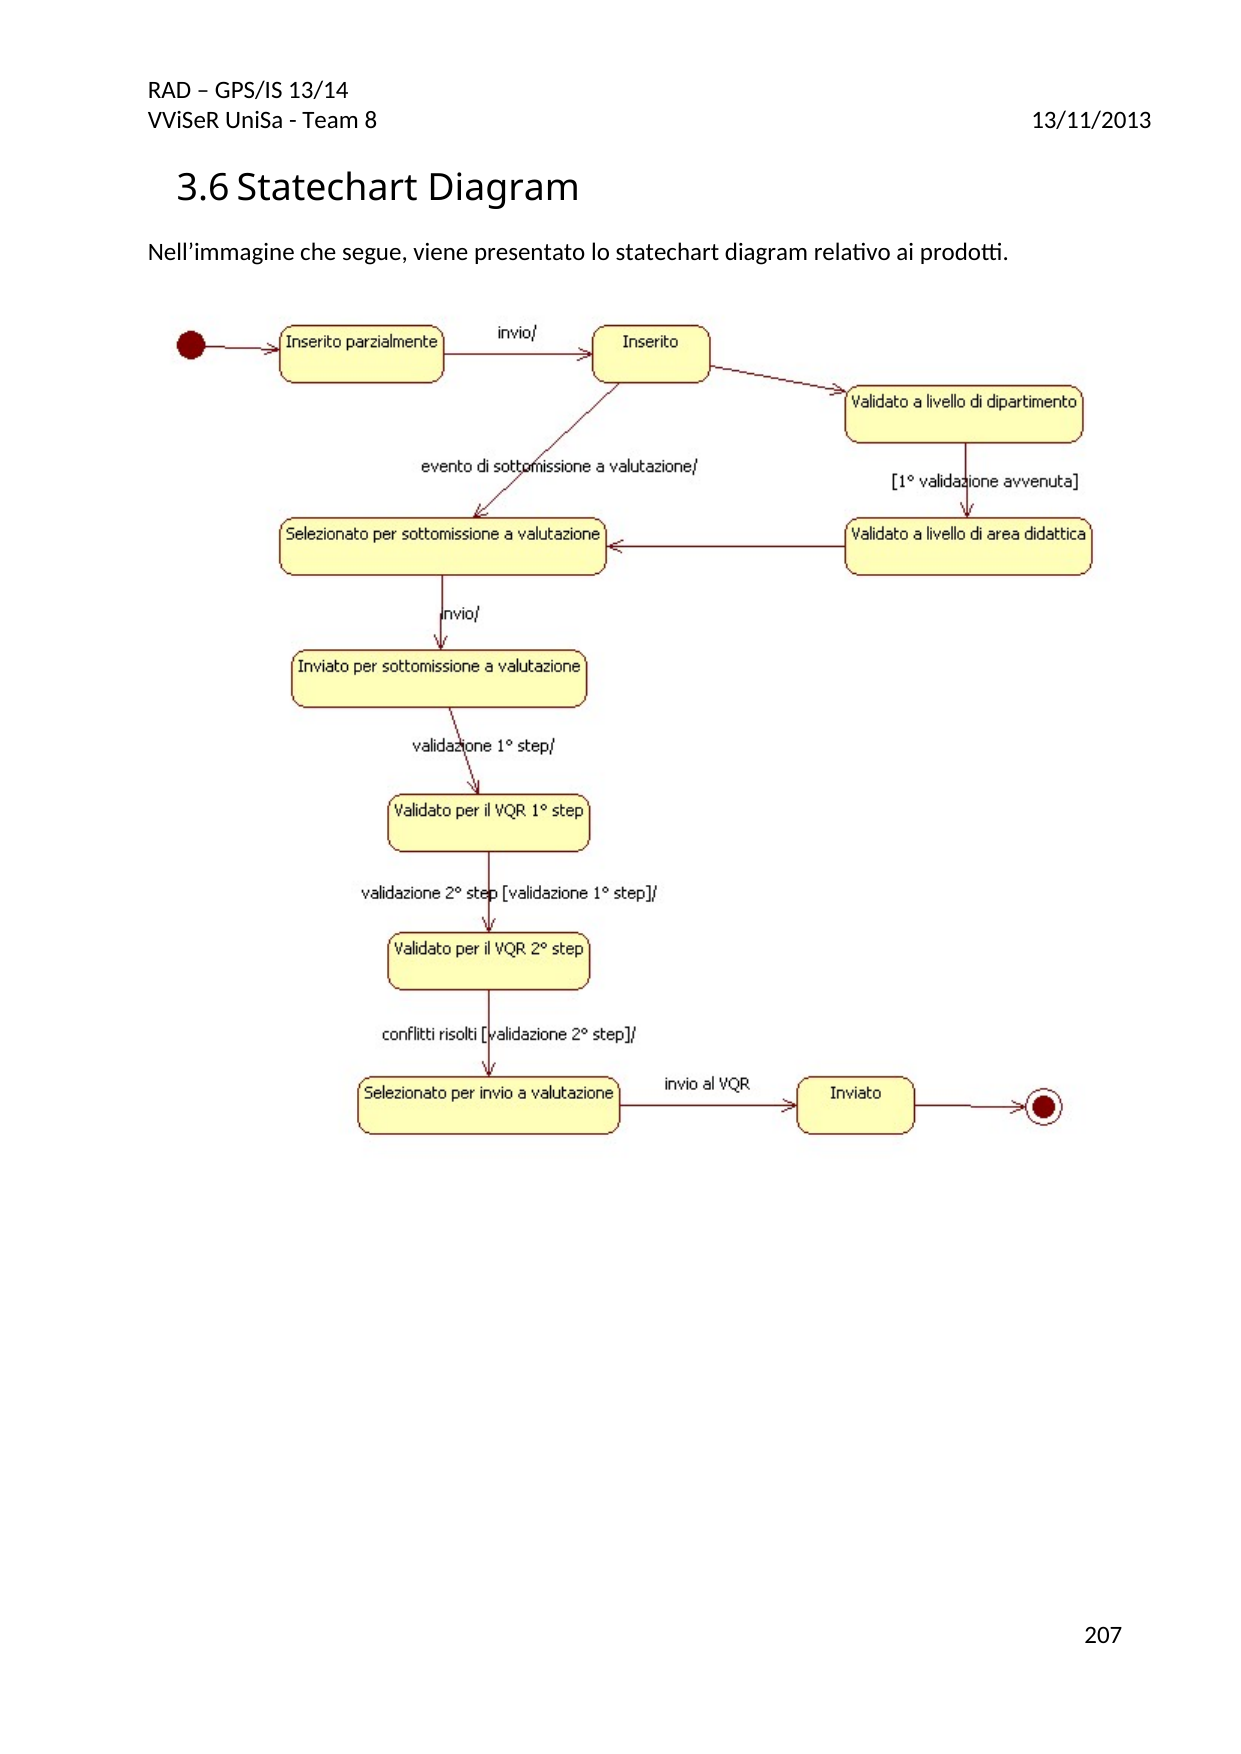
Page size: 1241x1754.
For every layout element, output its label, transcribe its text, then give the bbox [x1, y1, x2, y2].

text Nell’immagine che segue, viene presentato lo statechart diagram relativo ai prodotti. [148, 236, 1122, 267]
subtitle Statechart Diagram [176, 160, 1122, 211]
picture [147, 292, 1123, 1165]
